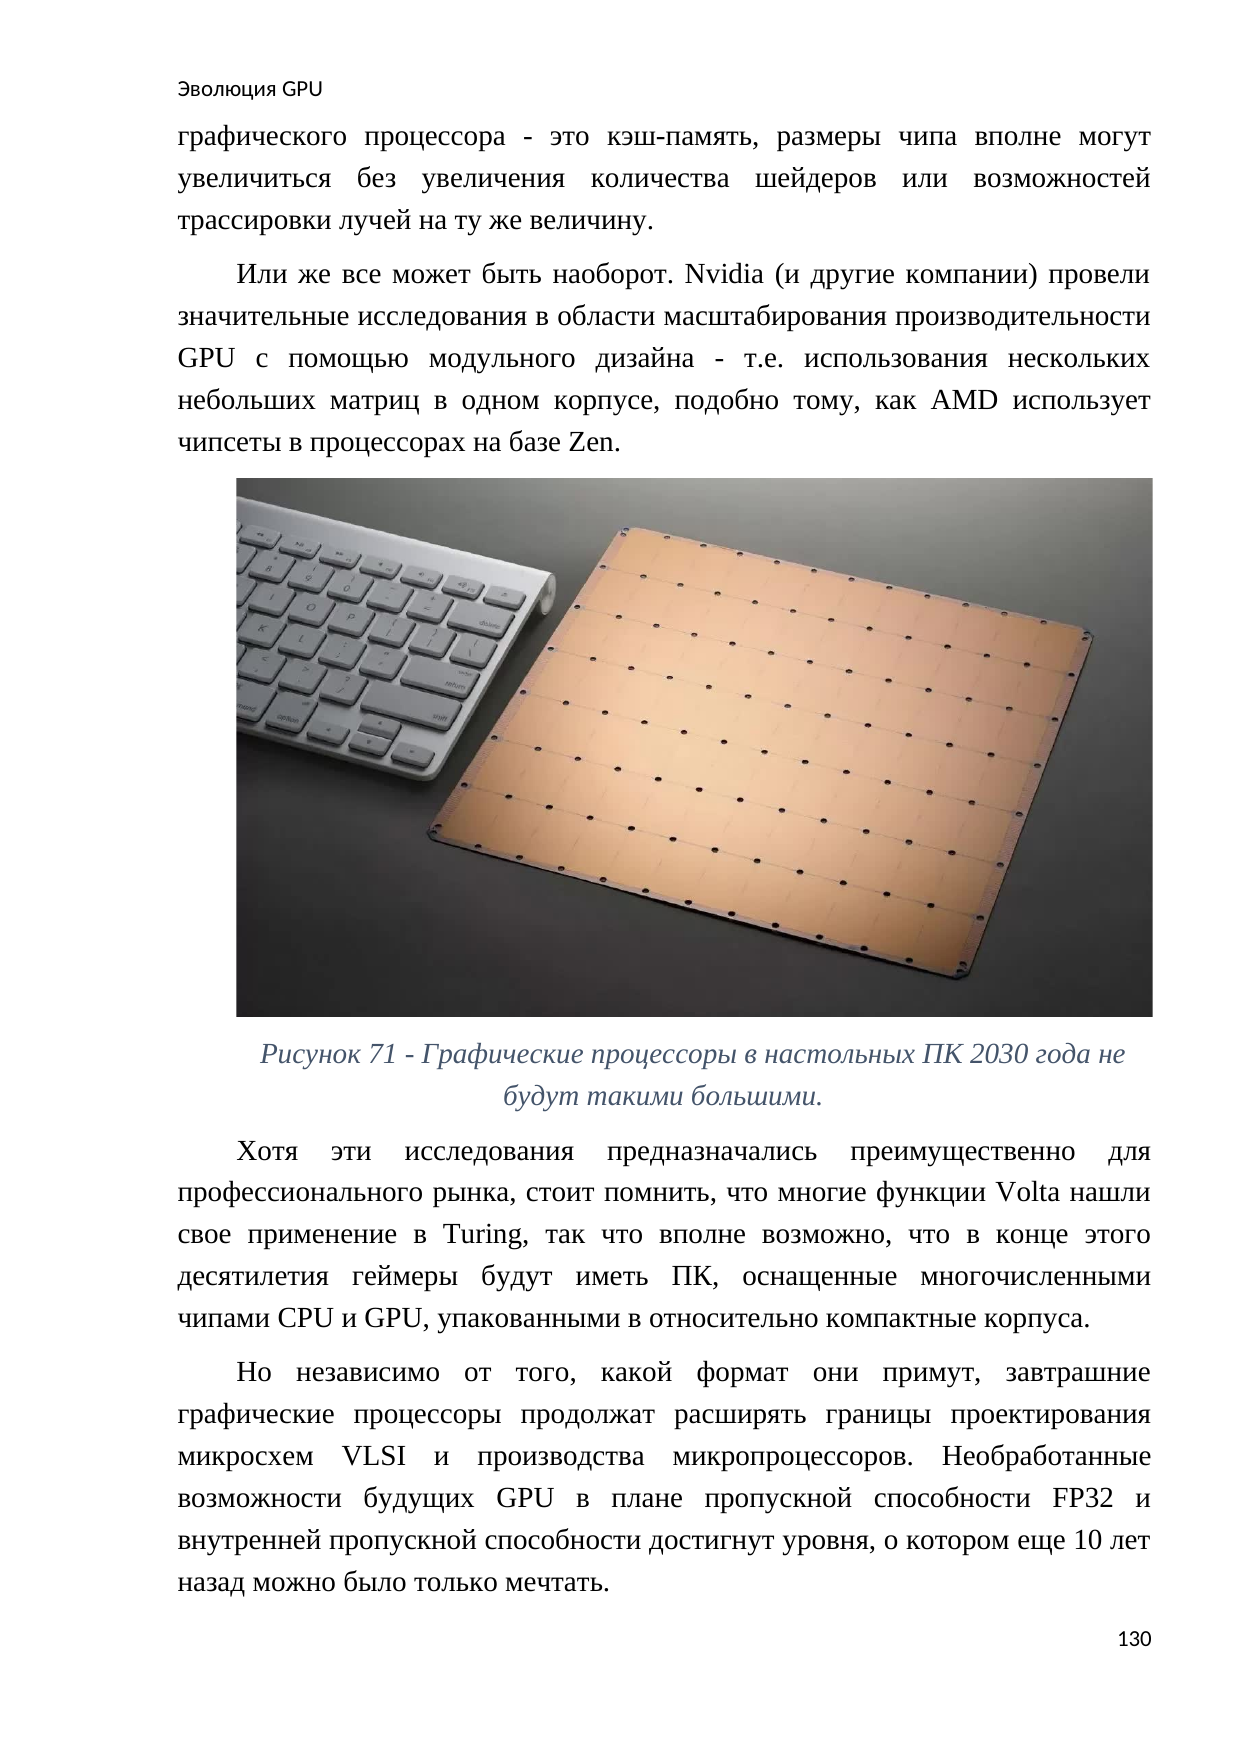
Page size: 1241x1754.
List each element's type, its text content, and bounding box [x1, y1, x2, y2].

text Но независимо от того, какой формат они примут, завтрашние графические процессоры продолжат расширять границы проектирования микросхем VLSI и производства микропроцессоров. Необработанные возможности будущих GPU в плане пропускной способности FP32 и внутренней пропускной способности достигнут уровня, о котором еще 10 лет назад можно было только мечтать. [177, 1354, 1152, 1597]
text Хотя эти исследования предназначались преимущественно для профессионального рынка, стоит помнить, что многие функции Volta нашли свое применение в Turing, так что вполне возможно, что в конце этого десятилетия геймеры будут иметь ПК, оснащенные многочисленными чипами CPU и GPU, упакованными в относительно компактные корпуса. [177, 1133, 1152, 1334]
text Или же все может быть наоборот. Nvidia (и другие компании) провели значительные исследования в области масштабирования производительности GPU с помощью модульного дизайна - т.е. использования нескольких небольших матриц в одном корпусе, подобно тому, как AMD использует чипсеты в процессорах на базе Zen. [177, 256, 1152, 457]
text Рисунок 71 - Графические процессоры в настольных ПК 2030 года не будут такими большими. [177, 1036, 1152, 1112]
picture [236, 478, 1153, 1017]
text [177, 118, 1152, 235]
